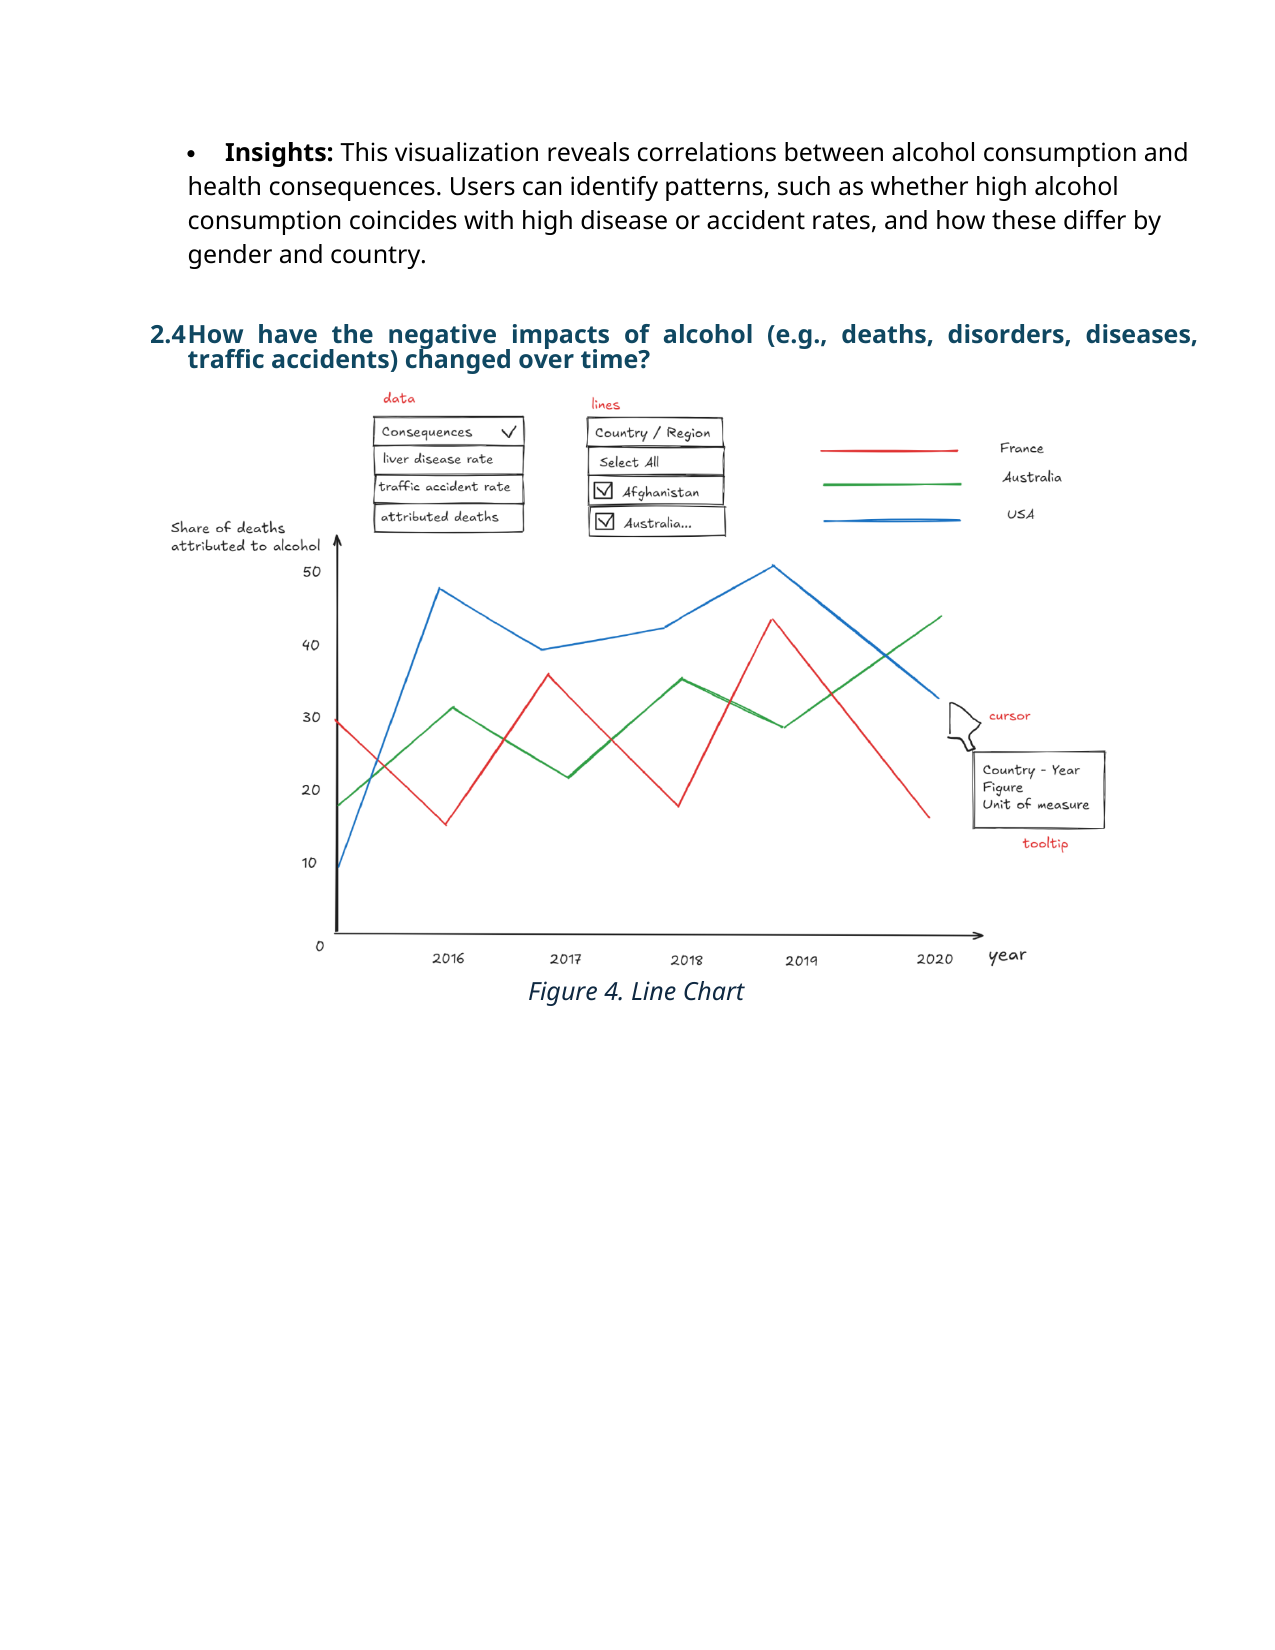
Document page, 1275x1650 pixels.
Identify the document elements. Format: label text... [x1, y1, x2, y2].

text Figure 4. Line Chart [75, 974, 1200, 1008]
picture [167, 386, 1108, 974]
list Insights: This visualization reveals correlations between alcohol consumption and health consequences. Users can identify patterns, such as whether high alcohol consumption coincides with high disease or accident rates, and how these differ by gender and country. [187, 135, 1200, 271]
subtitle How have the negative impacts of alcohol (e.g., deaths, disorders, diseases, traffic accidents) changed over time? [150, 324, 1200, 374]
